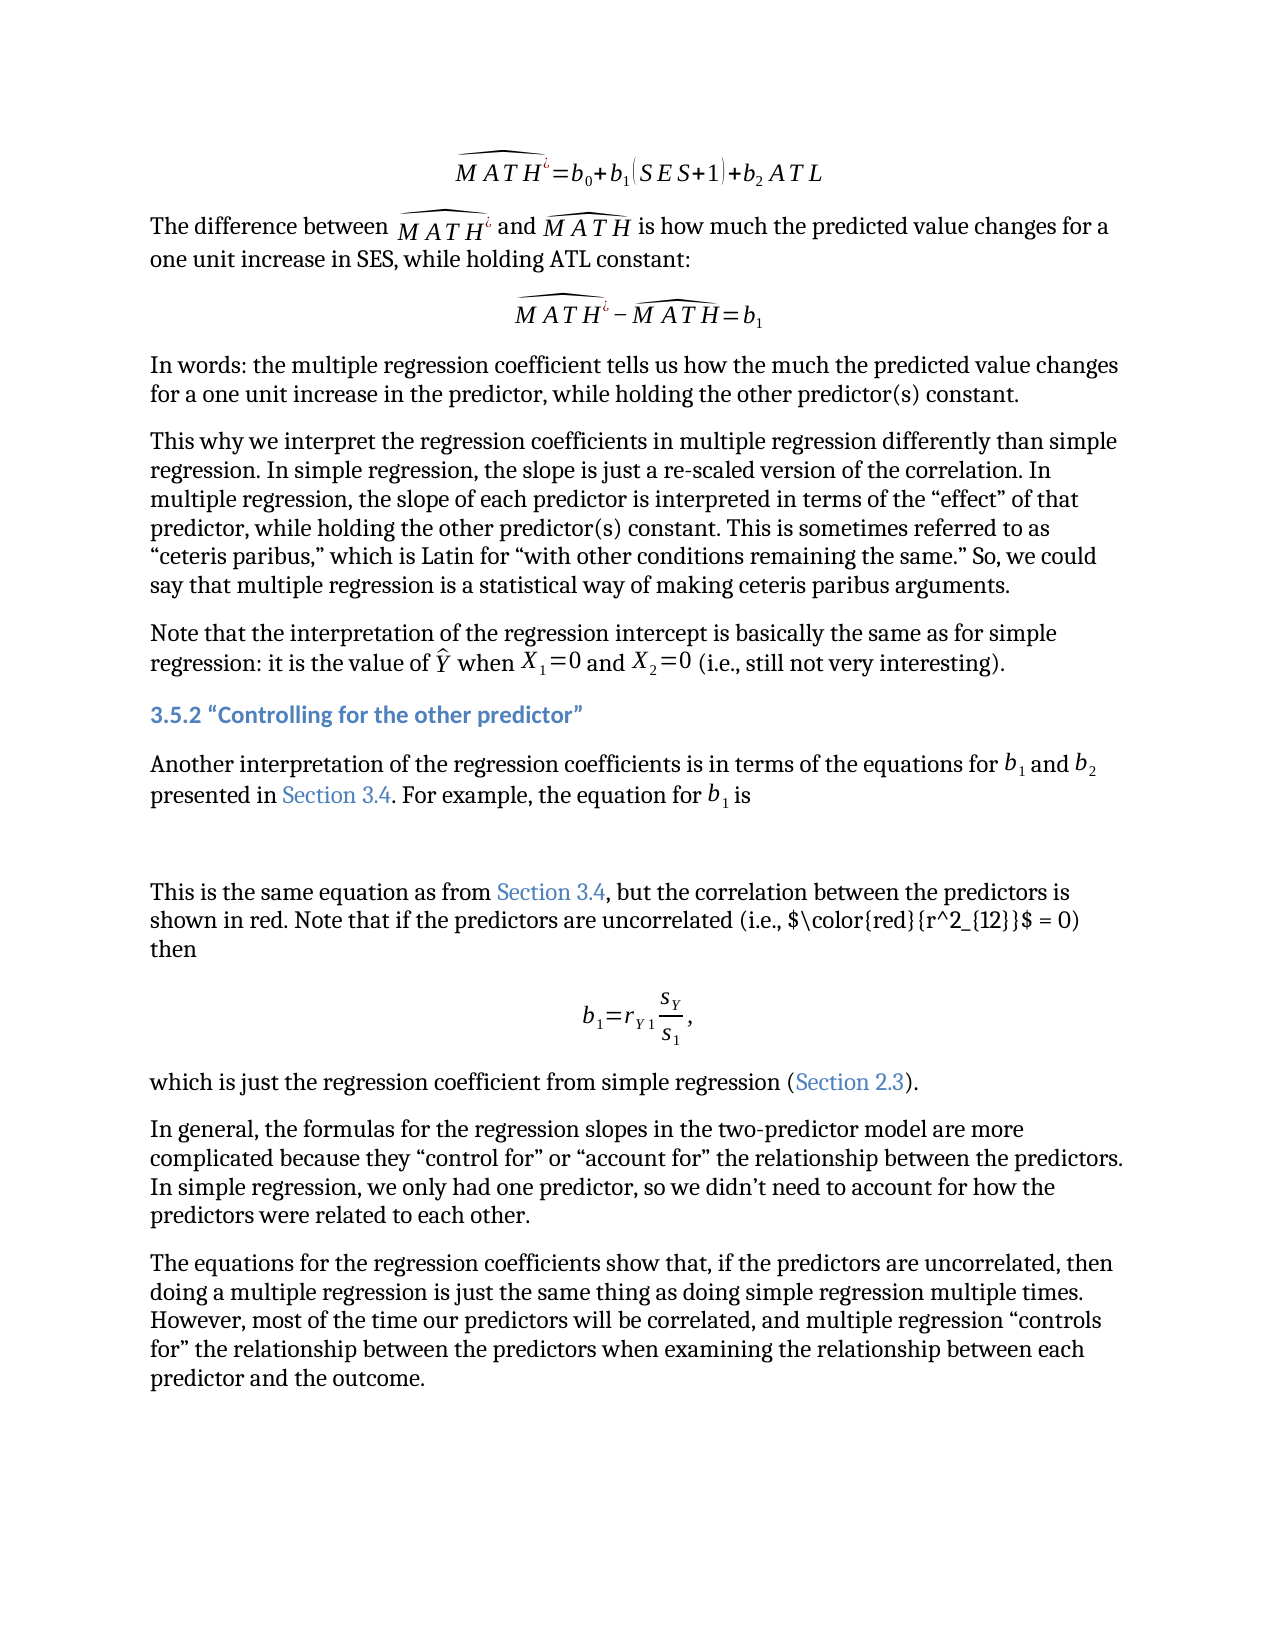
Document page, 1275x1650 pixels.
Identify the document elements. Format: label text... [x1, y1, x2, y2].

text Another interpretation of the regression coefficients is in terms of the equations for and presented in Section 3.4. For example, the equation for is [150, 749, 1125, 811]
text Note that the interpretation of the regression intercept is basically the same as for simple regression: it is the value of when and (i.e., still not very interesting). [150, 618, 1125, 678]
text This is the same equation as from Section 3.4, but the correlation between the predictors is shown in red. Note that if the predictors are uncorrelated (i.e., $\color{red}{r^2_{12}}$ = 0) then [150, 878, 1125, 964]
text which is just the regression coefficient from simple regression (Section 2.3). [150, 1068, 1125, 1096]
text In words: the multiple regression coefficient tells us how the much the predicted value changes for a one unit increase in the predictor, while holding the other predictor(s) constant. [150, 351, 1125, 408]
text This why we interpret the regression coefficients in multiple regression differently than simple regression. In simple regression, the slope is just a re-scaled version of the correlation. In multiple regression, the slope of each predictor is interpreted in terms of the “effect” of that predictor, while holding the other predictor(s) constant. This is sometimes referred to as “ceteris paribus,” which is Latin for “with other conditions remaining the same.” So, we could say that multiple regression is a statistical way of making ceteris paribus arguments. [150, 427, 1125, 600]
text The difference between and is how much the predicted value changes for a one unit increase in SES, while holding ATL constant: [150, 209, 1125, 273]
text In general, the formulas for the regression slopes in the two-predictor model are more complicated because they “control for” or “account for” the relationship between the predictors. In simple regression, we only had one predictor, so we didn’t need to account for how the predictors were related to each other. [150, 1115, 1125, 1230]
text The equations for the regression coefficients show that, if the predictors are uncorrelated, then doing a multiple regression is just the same thing as doing simple regression multiple times. However, most of the time our predictors will be correlated, and multiple regression “controls for” the relationship between the predictors when examining the relationship between each predictor and the outcome. [150, 1249, 1125, 1393]
subtitle 3.5.2 “Controlling for the other predictor” [150, 699, 1125, 730]
